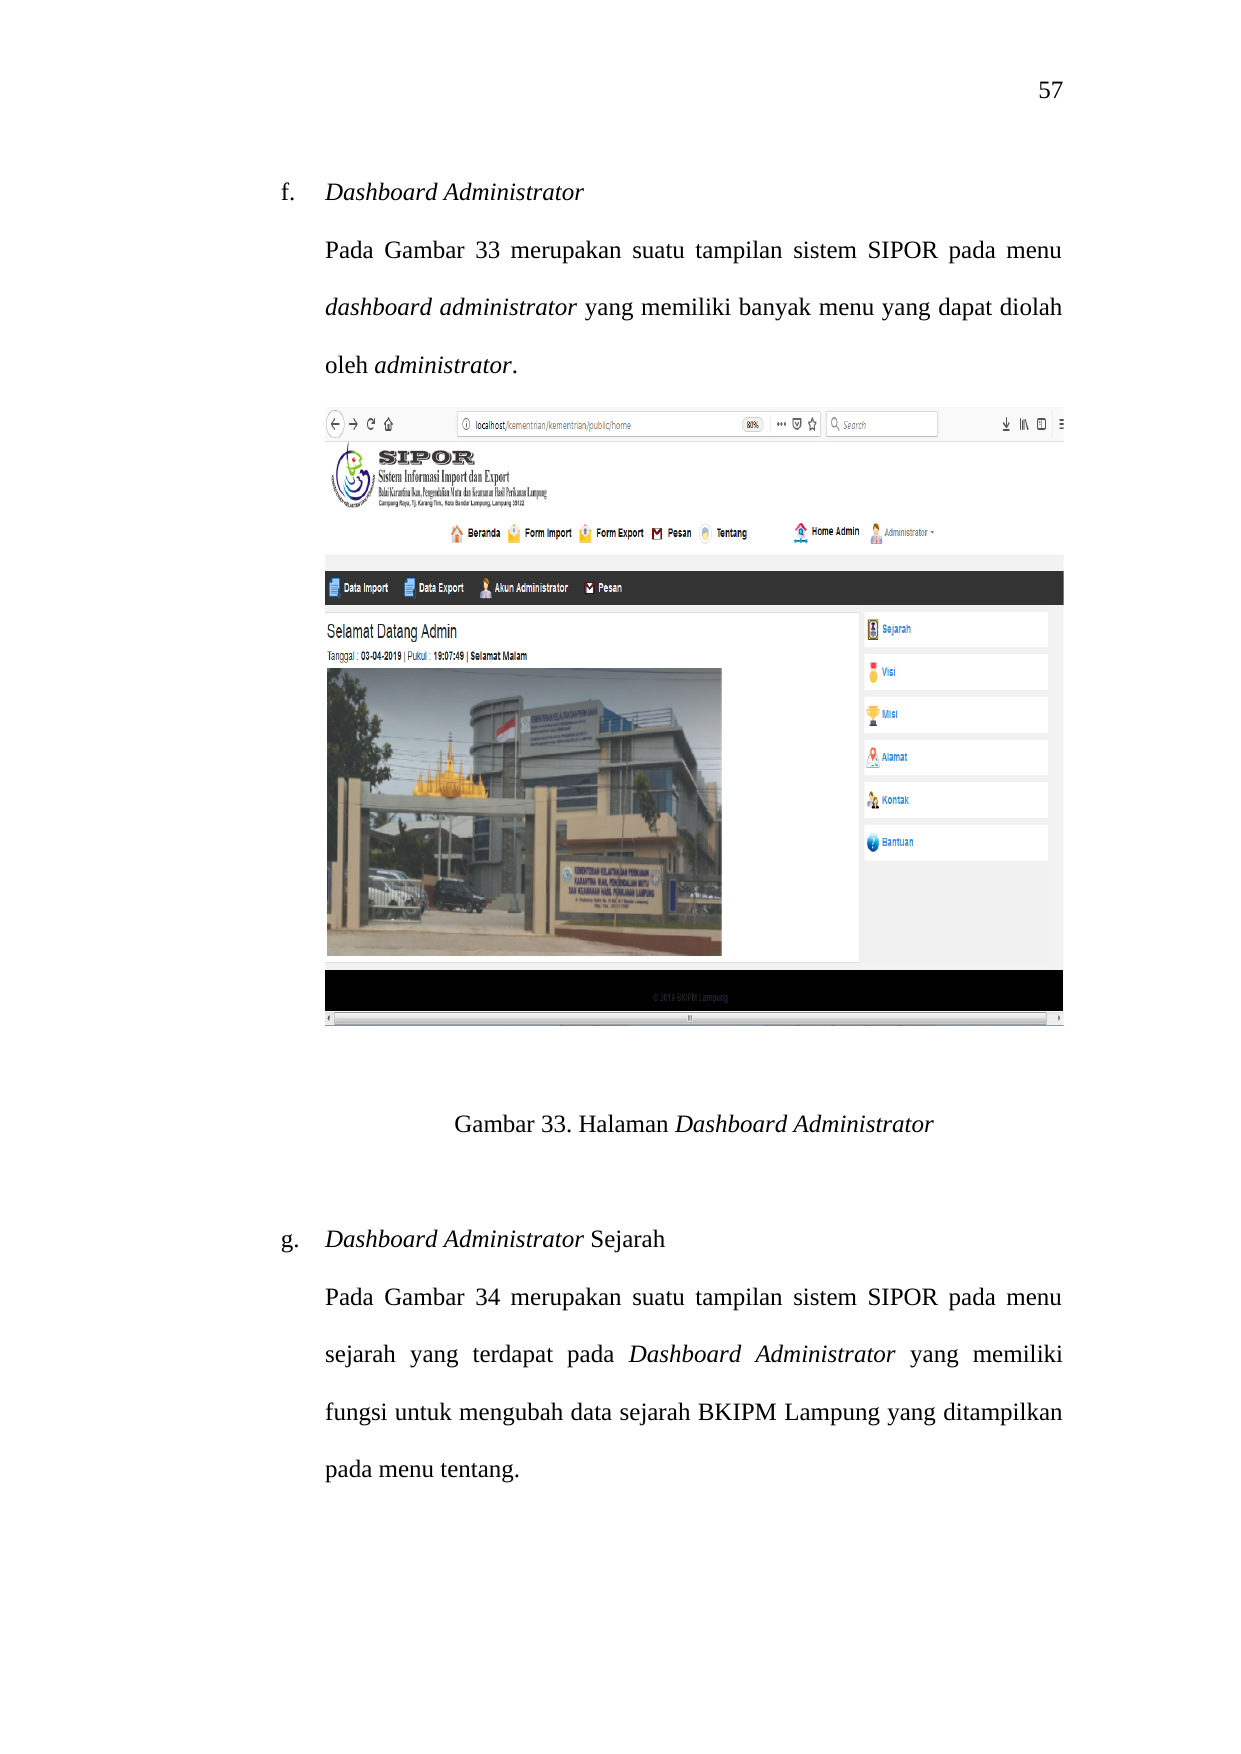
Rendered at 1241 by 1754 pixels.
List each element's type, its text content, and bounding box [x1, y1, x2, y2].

list Pada Gambar 34 merupakan suatu tampilan sistem SIPOR pada menu sejarah yang terdapat pada Dashboard Administrator yang memiliki fungsi untuk mengubah data sejarah BKIPM Lampung yang ditampilkan pada menu tentang. [325, 1282, 1063, 1483]
list Dashboard Administrator [281, 177, 1063, 206]
list Pada Gambar 33 merupakan suatu tampilan sistem SIPOR pada menu dashboard administrator yang memiliki banyak menu yang dapat diolah oleh administrator. [325, 235, 1063, 378]
list Gambar 33. Halaman Dashboard Administrator [325, 1109, 1063, 1138]
picture [325, 407, 1064, 1026]
list Dashboard Administrator Sejarah [281, 1224, 1063, 1253]
